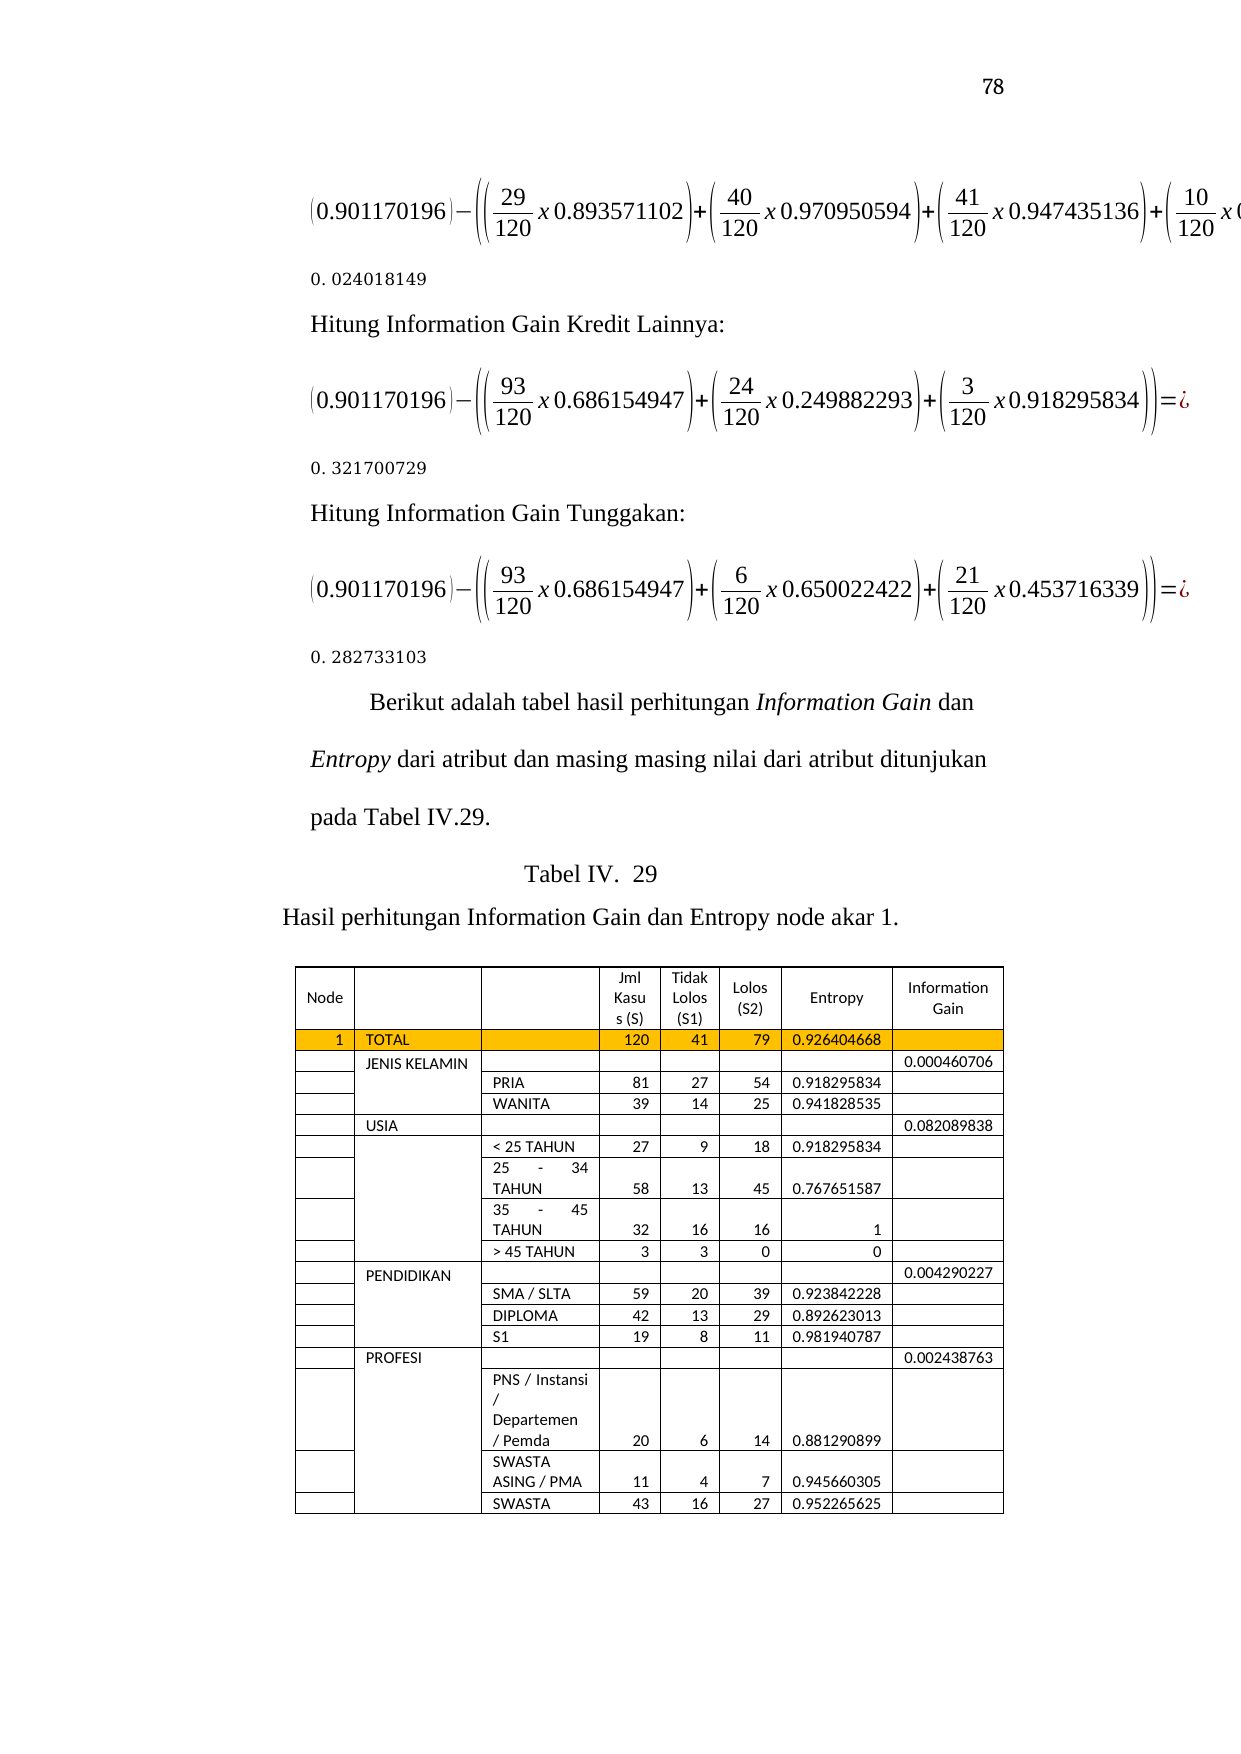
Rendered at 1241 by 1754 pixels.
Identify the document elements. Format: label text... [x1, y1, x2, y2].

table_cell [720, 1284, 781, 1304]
text Berikut adalah tabel hasil perhitungan Information Gain dan Entropy dari atribut dan masing masing nilai dari atribut ditunjukan pada Tabel IV.29. [310, 687, 1004, 831]
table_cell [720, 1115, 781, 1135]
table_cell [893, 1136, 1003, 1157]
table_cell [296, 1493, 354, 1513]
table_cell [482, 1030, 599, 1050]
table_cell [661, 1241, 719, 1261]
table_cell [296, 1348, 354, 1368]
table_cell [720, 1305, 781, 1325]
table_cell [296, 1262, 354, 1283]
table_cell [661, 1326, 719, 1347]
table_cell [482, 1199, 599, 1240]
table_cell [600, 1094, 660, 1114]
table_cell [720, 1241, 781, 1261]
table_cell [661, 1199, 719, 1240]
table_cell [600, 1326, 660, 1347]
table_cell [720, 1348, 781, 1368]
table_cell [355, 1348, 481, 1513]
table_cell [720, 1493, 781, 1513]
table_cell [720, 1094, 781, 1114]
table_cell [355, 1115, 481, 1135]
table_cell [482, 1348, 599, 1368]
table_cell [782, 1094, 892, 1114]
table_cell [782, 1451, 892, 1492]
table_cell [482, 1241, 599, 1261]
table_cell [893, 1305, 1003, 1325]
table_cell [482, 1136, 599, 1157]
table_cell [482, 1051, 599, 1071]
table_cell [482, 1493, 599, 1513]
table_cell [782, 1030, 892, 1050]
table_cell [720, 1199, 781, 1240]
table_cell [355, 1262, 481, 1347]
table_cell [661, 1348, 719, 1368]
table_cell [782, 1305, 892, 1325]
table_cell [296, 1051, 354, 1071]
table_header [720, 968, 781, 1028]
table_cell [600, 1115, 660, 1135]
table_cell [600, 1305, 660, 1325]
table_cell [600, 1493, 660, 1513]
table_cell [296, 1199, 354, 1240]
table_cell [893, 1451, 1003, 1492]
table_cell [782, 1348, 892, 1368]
text 0. 282733103 [310, 555, 1004, 667]
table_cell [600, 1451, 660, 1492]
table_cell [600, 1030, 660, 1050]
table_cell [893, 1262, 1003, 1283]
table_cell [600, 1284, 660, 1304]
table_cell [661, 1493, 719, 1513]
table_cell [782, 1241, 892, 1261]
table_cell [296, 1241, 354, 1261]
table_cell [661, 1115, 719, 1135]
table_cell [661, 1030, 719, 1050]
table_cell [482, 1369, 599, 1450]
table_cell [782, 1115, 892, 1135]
text 0. 321700729 [310, 366, 1004, 478]
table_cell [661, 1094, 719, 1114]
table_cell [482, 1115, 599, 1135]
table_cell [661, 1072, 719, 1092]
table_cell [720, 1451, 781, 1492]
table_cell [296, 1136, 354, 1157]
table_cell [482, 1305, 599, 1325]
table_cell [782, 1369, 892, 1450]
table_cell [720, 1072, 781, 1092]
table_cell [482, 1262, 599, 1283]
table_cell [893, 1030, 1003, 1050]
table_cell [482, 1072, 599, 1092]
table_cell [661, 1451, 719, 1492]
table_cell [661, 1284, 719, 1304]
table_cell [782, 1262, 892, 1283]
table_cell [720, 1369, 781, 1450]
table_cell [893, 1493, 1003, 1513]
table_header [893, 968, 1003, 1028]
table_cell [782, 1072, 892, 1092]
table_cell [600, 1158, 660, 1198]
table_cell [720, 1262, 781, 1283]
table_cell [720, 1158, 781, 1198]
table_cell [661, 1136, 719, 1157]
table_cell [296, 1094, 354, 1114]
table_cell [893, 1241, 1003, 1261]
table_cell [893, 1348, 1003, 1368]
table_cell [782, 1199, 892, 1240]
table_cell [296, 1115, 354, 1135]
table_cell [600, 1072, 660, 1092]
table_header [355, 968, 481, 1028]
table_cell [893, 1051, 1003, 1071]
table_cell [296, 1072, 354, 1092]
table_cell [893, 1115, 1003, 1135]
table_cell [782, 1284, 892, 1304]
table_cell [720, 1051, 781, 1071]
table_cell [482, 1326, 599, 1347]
text Hitung Information Gain Tunggakan: [310, 498, 1004, 527]
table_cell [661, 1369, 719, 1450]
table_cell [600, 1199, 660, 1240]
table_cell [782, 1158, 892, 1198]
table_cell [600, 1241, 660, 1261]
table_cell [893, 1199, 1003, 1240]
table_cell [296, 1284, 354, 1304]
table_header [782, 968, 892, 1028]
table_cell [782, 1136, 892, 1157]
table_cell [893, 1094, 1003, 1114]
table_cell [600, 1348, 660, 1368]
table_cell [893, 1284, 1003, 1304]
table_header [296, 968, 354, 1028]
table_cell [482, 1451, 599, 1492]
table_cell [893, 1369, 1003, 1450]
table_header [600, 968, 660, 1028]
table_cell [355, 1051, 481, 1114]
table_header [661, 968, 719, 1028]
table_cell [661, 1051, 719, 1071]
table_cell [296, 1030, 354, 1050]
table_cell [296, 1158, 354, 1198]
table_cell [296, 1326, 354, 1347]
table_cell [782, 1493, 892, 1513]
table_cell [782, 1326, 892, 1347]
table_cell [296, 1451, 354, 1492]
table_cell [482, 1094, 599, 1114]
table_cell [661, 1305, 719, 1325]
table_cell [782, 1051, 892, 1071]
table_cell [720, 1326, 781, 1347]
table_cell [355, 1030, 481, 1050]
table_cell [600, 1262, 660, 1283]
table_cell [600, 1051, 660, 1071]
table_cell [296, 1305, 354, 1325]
text 0. 024018149 [310, 177, 1004, 289]
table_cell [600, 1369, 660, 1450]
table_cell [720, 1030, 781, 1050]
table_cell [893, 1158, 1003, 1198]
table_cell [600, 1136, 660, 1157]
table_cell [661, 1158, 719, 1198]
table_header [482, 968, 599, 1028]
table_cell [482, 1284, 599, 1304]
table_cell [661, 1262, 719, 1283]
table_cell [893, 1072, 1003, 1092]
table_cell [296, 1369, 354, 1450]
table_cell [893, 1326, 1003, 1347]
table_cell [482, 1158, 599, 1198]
text Hitung Information Gain Kredit Lainnya: [310, 309, 1004, 337]
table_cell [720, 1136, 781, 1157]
text Tabel IV. 29 Hasil perhitungan Information Gain dan Entropy node akar 1. [177, 859, 1004, 931]
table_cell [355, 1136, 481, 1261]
